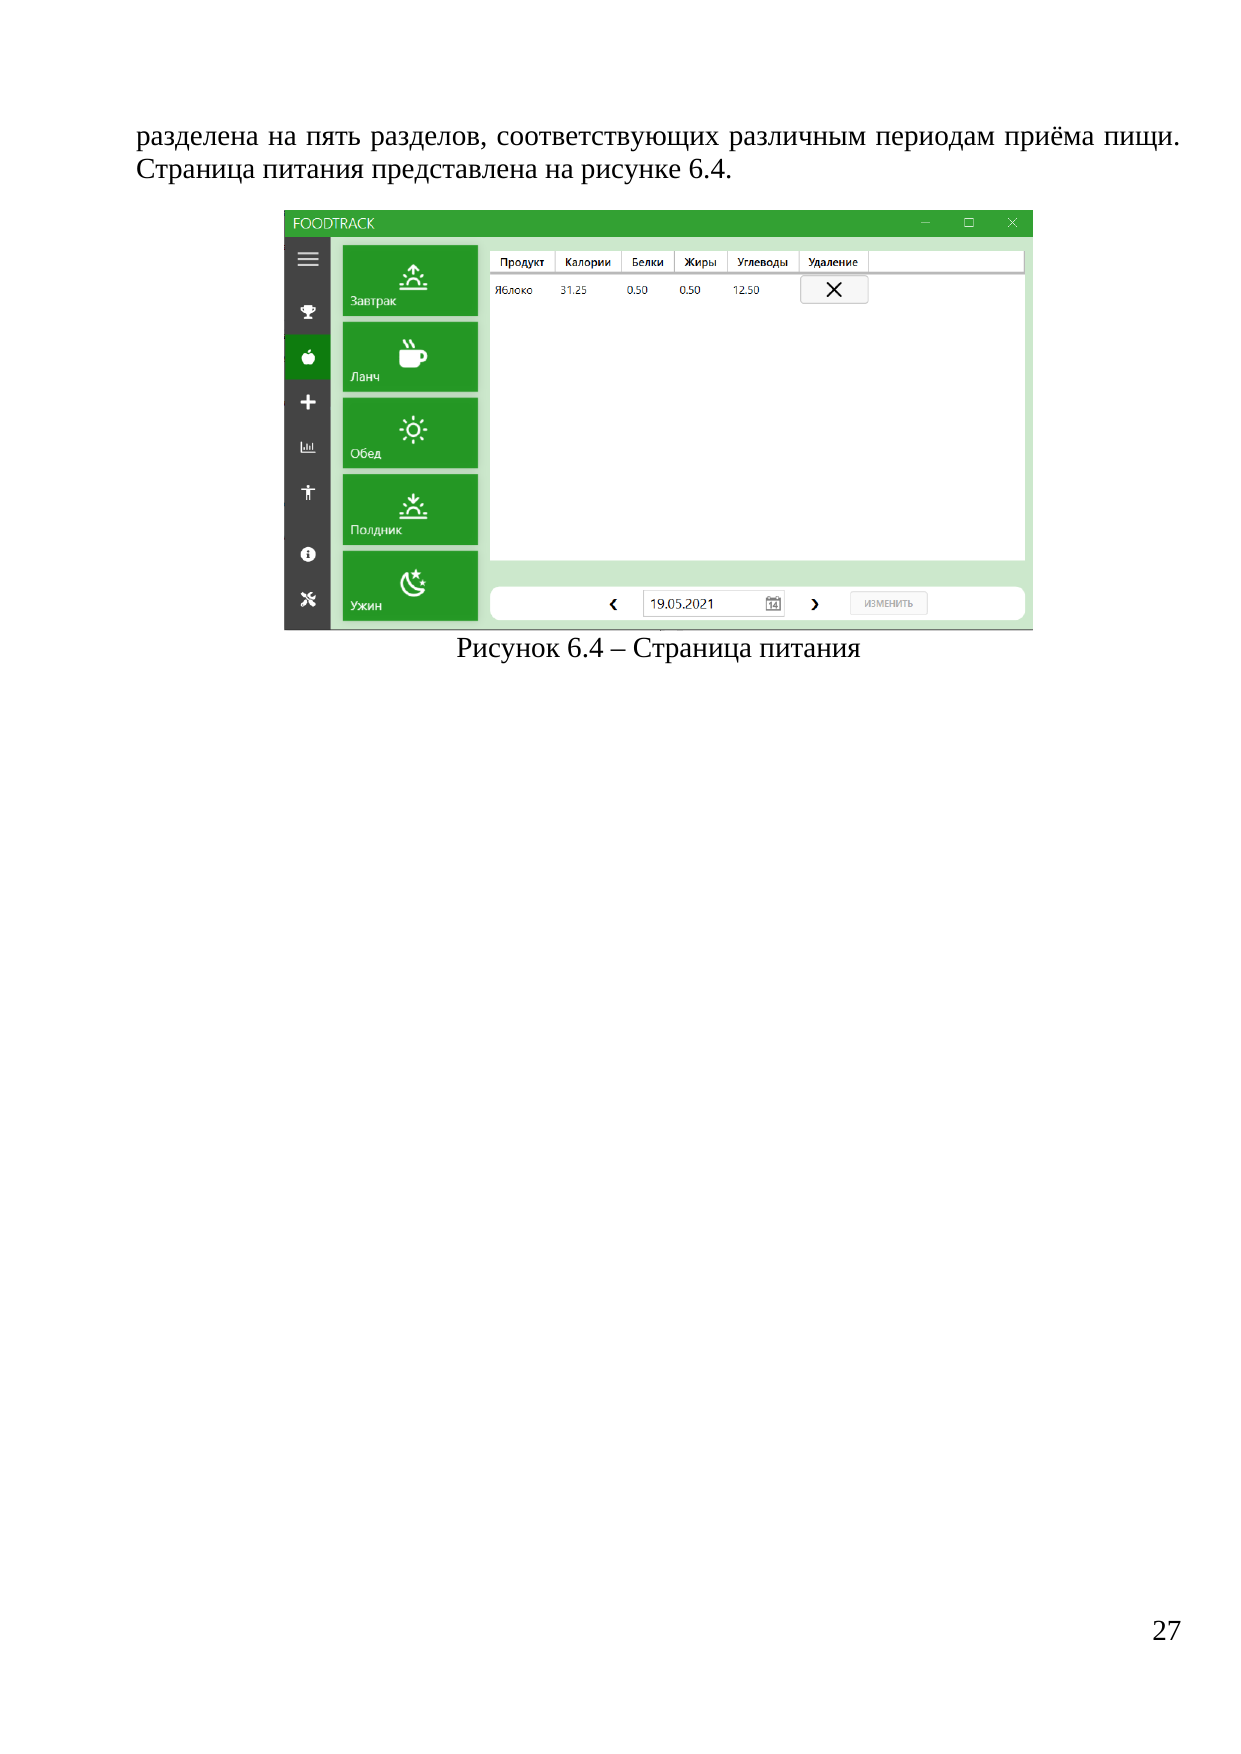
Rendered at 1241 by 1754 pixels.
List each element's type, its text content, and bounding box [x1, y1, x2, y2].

picture [284, 210, 1033, 631]
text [136, 118, 1181, 185]
text Рисунок 6.4 – Страница питания [136, 630, 1181, 664]
